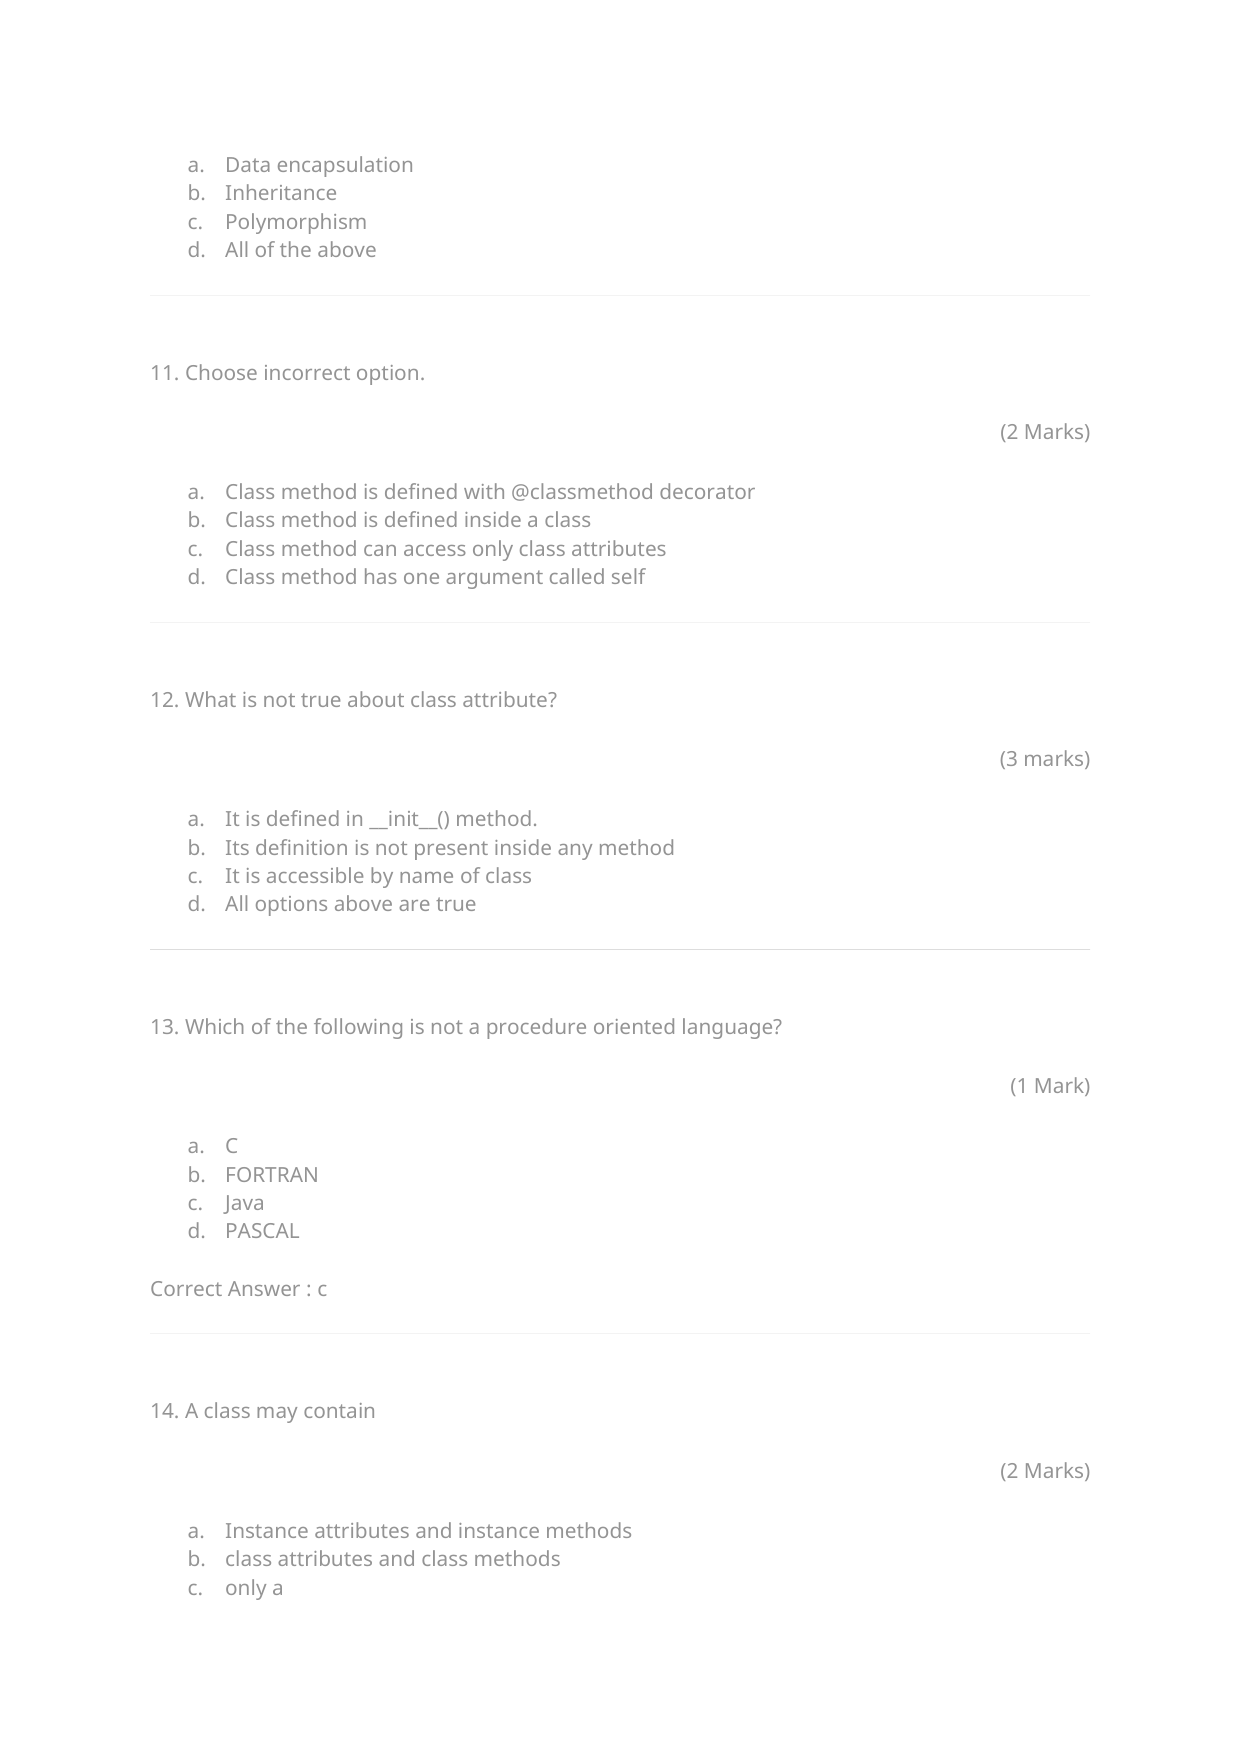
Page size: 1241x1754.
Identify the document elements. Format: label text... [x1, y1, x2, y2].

text 11. Choose incorrect option. [150, 358, 1090, 386]
list It is accessible by name of class [187, 861, 1090, 889]
list class attributes and class methods [187, 1544, 1090, 1573]
list FORTRAN [187, 1160, 1090, 1188]
list Java [187, 1188, 1090, 1217]
text (3 marks) [150, 744, 1090, 773]
text (1 Mark) [150, 1072, 1090, 1100]
list All of the above [187, 235, 1090, 264]
text (2 Marks) [150, 417, 1090, 446]
list PASCAL [187, 1217, 1090, 1245]
text 13. Which of the following is not a procedure oriented language? [150, 1012, 1090, 1040]
list Class method has one argument called self [187, 562, 1090, 591]
text 14. A class may contain [150, 1397, 1090, 1425]
list Inheritance [187, 178, 1090, 207]
list Class method is defined inside a class [187, 506, 1090, 534]
list C [187, 1131, 1090, 1160]
list only a [187, 1573, 1090, 1601]
list Its definition is not present inside any method [187, 833, 1090, 861]
list All options above are true [187, 889, 1090, 918]
list Instance attributes and instance methods [187, 1516, 1090, 1544]
text 12. What is not true about class attribute? [150, 685, 1090, 713]
list It is defined in __init__() method. [187, 804, 1090, 833]
text Correct Answer : c [150, 1274, 1090, 1303]
list Class method can access only class attributes [187, 534, 1090, 562]
list Class method is defined with @classmethod decorator [187, 477, 1090, 506]
list Polymorphism [187, 207, 1090, 235]
text (2 Marks) [150, 1456, 1090, 1485]
list Data encapsulation [187, 150, 1090, 178]
